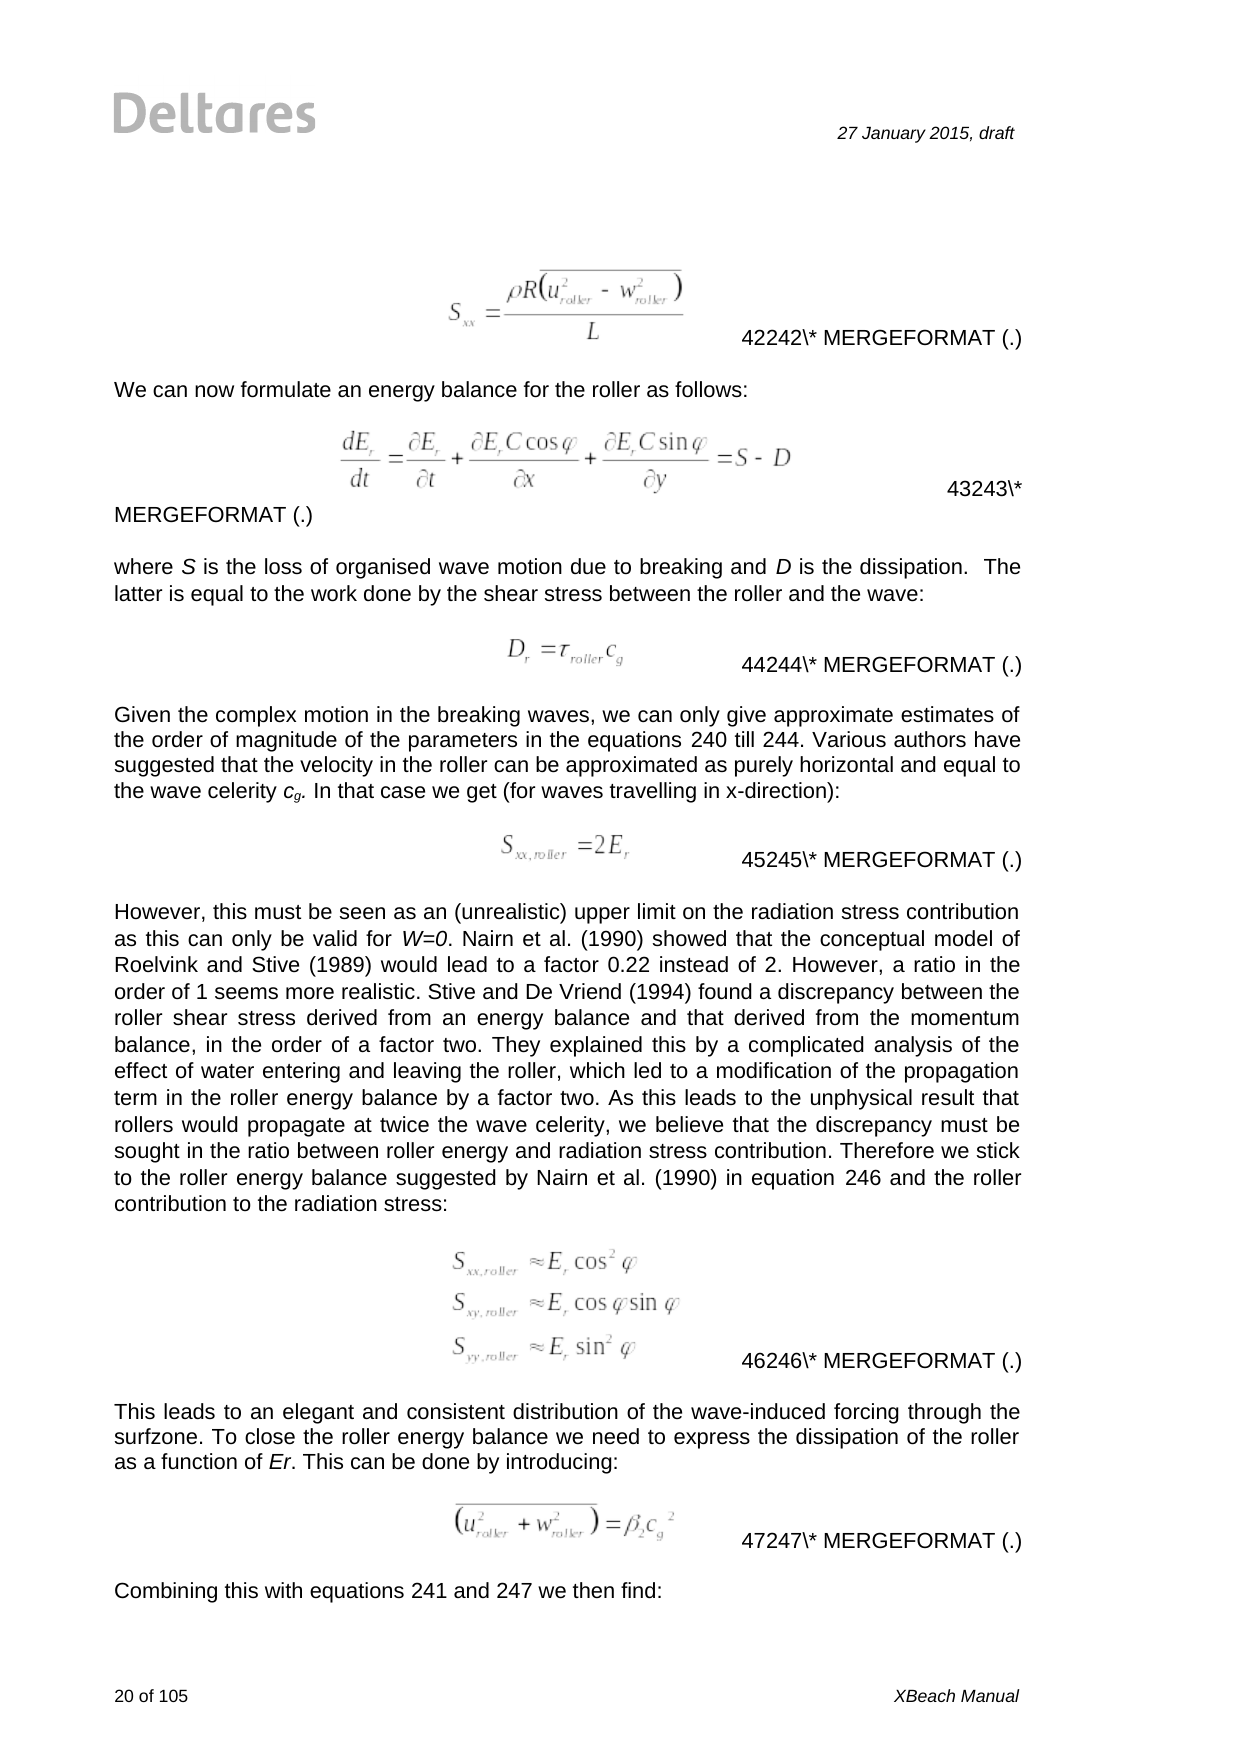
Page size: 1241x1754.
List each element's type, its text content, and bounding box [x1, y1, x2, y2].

text We can now formulate an energy balance for the roller as follows: [114, 375, 1022, 402]
text This leads to an elegant and consistent distribution of the wave-induced forcing through the surfzone. To close the roller energy balance we need to express the dissipation of the roller as a function of Er. This can be done by introducing: [114, 1399, 1022, 1474]
picture [113, 75, 315, 133]
text Given the complex motion in the breaking waves, we can only give approximate estimates of the order of magnitude of the parameters in the equations till . Various authors have suggested that the velocity in the roller can be approximated as purely horizontal and equal to the wave celerity cg. In that case we get (for waves travelling in x-direction): [114, 702, 1022, 803]
text where S is the loss of organised wave motion due to breaking and D is the dissipation. The latter is equal to the work done by the shear stress between the roller and the wave: [114, 553, 1022, 606]
text Combining this with equations and we then find: [114, 1578, 1022, 1604]
text However, this must be seen as an (unrealistic) upper limit on the radiation stress contribution as this can only be valid for W=0. Nairn et al. (1990) showed that the conceptual model of Roelvink and Stive (1989) would lead to a factor 0.22 instead of 2. However, a ratio in the order of 1 seems more realistic. Stive and De Vriend (1994) found a discrepancy between the roller shear stress derived from an energy balance and that derived from the momentum balance, in the order of a factor two. They explained this by a complicated analysis of the effect of water entering and leaving the roller, which led to a modification of the propagation term in the roller energy balance by a factor two. As this leads to the unphysical result that rollers would propagate at twice the wave celerity, we believe that the discrepancy must be sought in the ratio between roller energy and radiation stress contribution. Therefore we stick to the roller energy balance suggested by Nairn et al. (1990) in equation and the roller contribution to the radiation stress: [114, 898, 1022, 1216]
